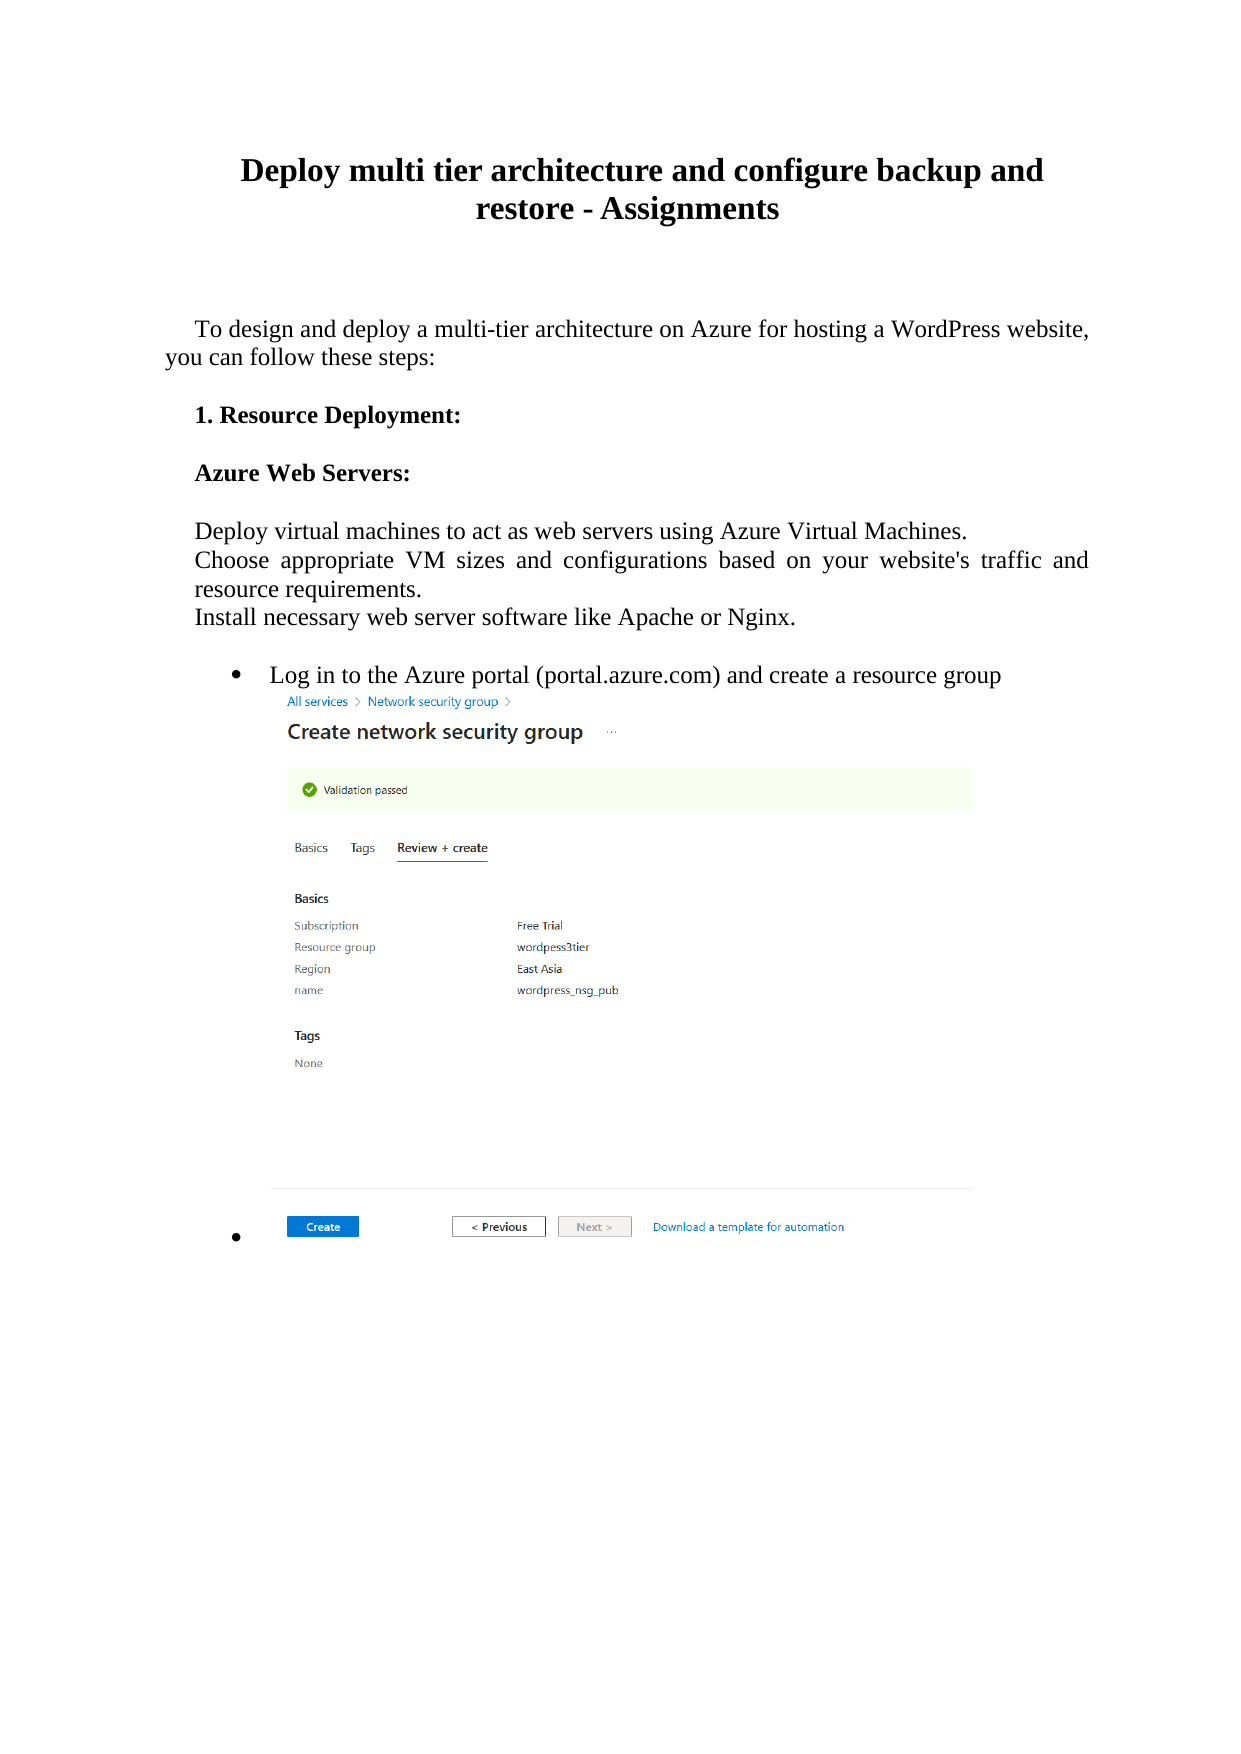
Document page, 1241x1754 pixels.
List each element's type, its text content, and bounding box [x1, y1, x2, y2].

text Install necessary web server software like Apache or Nginx. [194, 602, 1090, 631]
text To design and deploy a multi-tier architecture on Azure for hosting a WordPress website, you can follow these steps: [165, 314, 1090, 371]
text Deploy multi tier architecture and configure backup and restore - Assignments [165, 150, 1090, 227]
text Azure Web Servers: [165, 458, 1090, 487]
text Deploy virtual machines to act as web servers using Azure Virtual Machines. [194, 516, 1090, 545]
text 1. Resource Deployment: [165, 400, 1090, 429]
text Choose appropriate VM sizes and configurations based on your website's traffic and resource requirements. [194, 545, 1090, 602]
picture [269, 689, 974, 1247]
list Log in to the Azure portal (portal.azure.com) and create a resource group [232, 660, 1090, 689]
